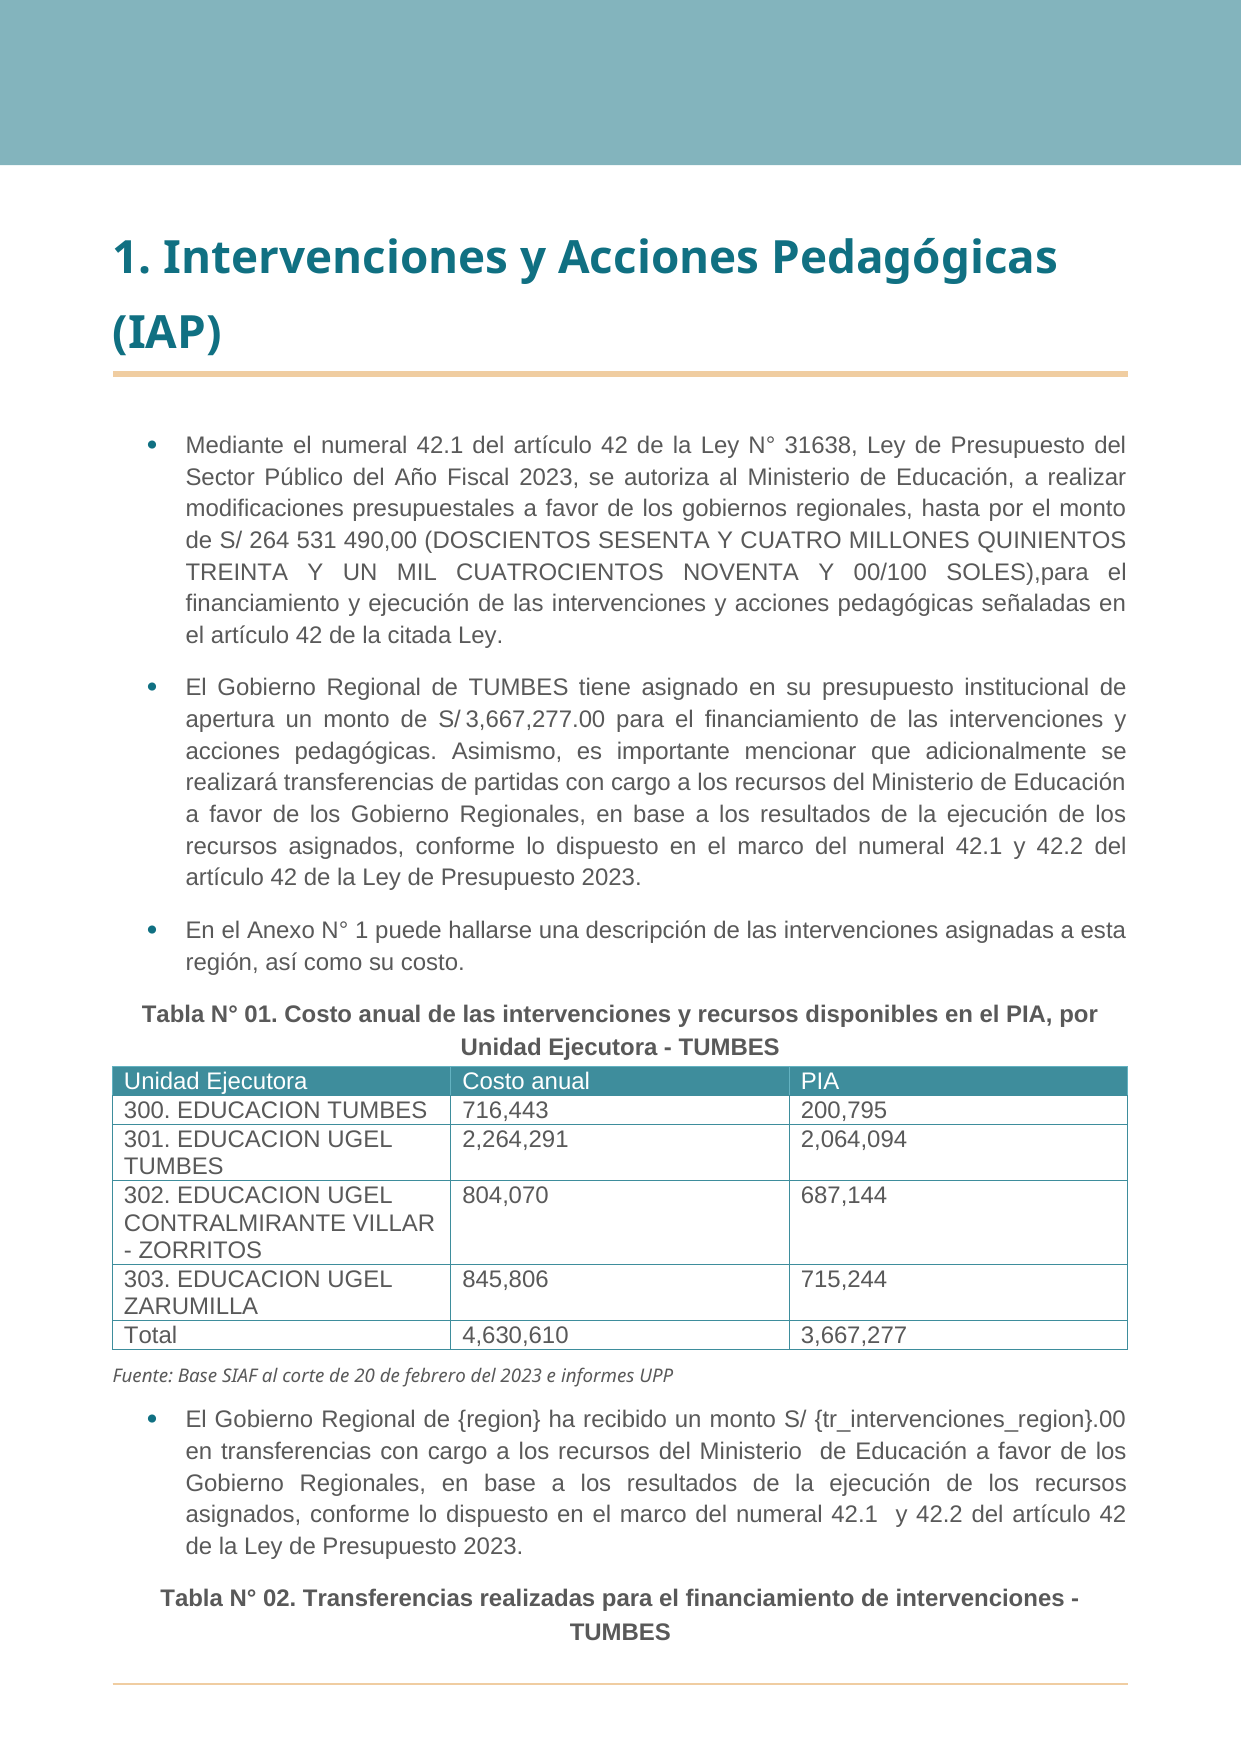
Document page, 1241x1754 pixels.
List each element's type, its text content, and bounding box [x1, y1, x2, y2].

text Fuente: Base SIAF al corte de 20 de febrero del 2023 e informes UPP [112, 1362, 1128, 1388]
text Tabla N° 02. Transferencias realizadas para el financiamiento de intervenciones - TUMBES [112, 1584, 1128, 1645]
table_cell 804,070 [451, 1181, 789, 1264]
table_cell 716,443 [451, 1096, 789, 1123]
table_cell Total [113, 1321, 450, 1348]
table_cell 300. EDUCACION TUMBES [113, 1096, 450, 1123]
list El Gobierno Regional de {region} ha recibido un monto S/ {tr_intervenciones_region}.00 en transferencias con cargo a los recursos del Ministerio de Educación a favor de los Gobierno Regionales, en base a los resultados de la ejecución de los recursos asignados, conforme lo dispuesto en el marco del numeral 42.1 y 42.2 del artículo 42 de la Ley de Presupuesto 2023. [148, 1405, 1128, 1559]
table_cell 2,264,291 [451, 1125, 789, 1180]
table_header Unidad Ejecutora [113, 1067, 450, 1095]
table_cell 715,244 [790, 1265, 1127, 1320]
table_cell 302. EDUCACION UGEL CONTRALMIRANTE VILLAR - ZORRITOS [113, 1181, 450, 1264]
table_cell 3,667,277 [790, 1321, 1127, 1348]
text Tabla N° 01. Costo anual de las intervenciones y recursos disponibles en el PIA, por Unidad Ejecutora - TUMBES [112, 1000, 1128, 1061]
table_cell 200,795 [790, 1096, 1127, 1123]
table_header Costo anual [451, 1067, 789, 1095]
table_cell 4,630,610 [451, 1321, 789, 1348]
list En el Anexo N° 1 puede hallarse una descripción de las intervenciones asignadas a esta región, así como su costo. [148, 916, 1128, 975]
table_cell 845,806 [451, 1265, 789, 1320]
list Mediante el numeral 42.1 del artículo 42 de la Ley N° 31638, Ley de Presupuesto del Sector Público del Año Fiscal 2023, se autoriza al Ministerio de Educación, a realizar modificaciones presupuestales a favor de los gobiernos regionales, hasta por el monto de S/ 264 531 490,00 (DOSCIENTOS SESENTA Y CUATRO MILLONES QUINIENTOS TREINTA Y UN MIL CUATROCIENTOS NOVENTA Y 00/100 SOLES),para el financiamiento y ejecución de las intervenciones y acciones pedagógicas señaladas en el artículo 42 de la citada Ley. [148, 431, 1128, 648]
table_cell 687,144 [790, 1181, 1127, 1264]
table_header PIA [790, 1067, 1127, 1095]
subtitle 1. Intervenciones y Acciones Pedagógicas (IAP) [112, 225, 1128, 377]
table_cell 303. EDUCACION UGEL ZARUMILLA [113, 1265, 450, 1320]
table_cell 2,064,094 [790, 1125, 1127, 1180]
table_cell 301. EDUCACION UGEL TUMBES [113, 1125, 450, 1180]
list El Gobierno Regional de TUMBES tiene asignado en su presupuesto institucional de apertura un monto de S/ 3,667,277.00 para el financiamiento de las intervenciones y acciones pedagógicas. Asimismo, es importante mencionar que adicionalmente se realizará transferencias de partidas con cargo a los recursos del Ministerio de Educación a favor de los Gobierno Regionales, en base a los resultados de la ejecución de los recursos asignados, conforme lo dispuesto en el marco del numeral 42.1 y 42.2 del artículo 42 de la Ley de Presupuesto 2023. [148, 673, 1128, 891]
